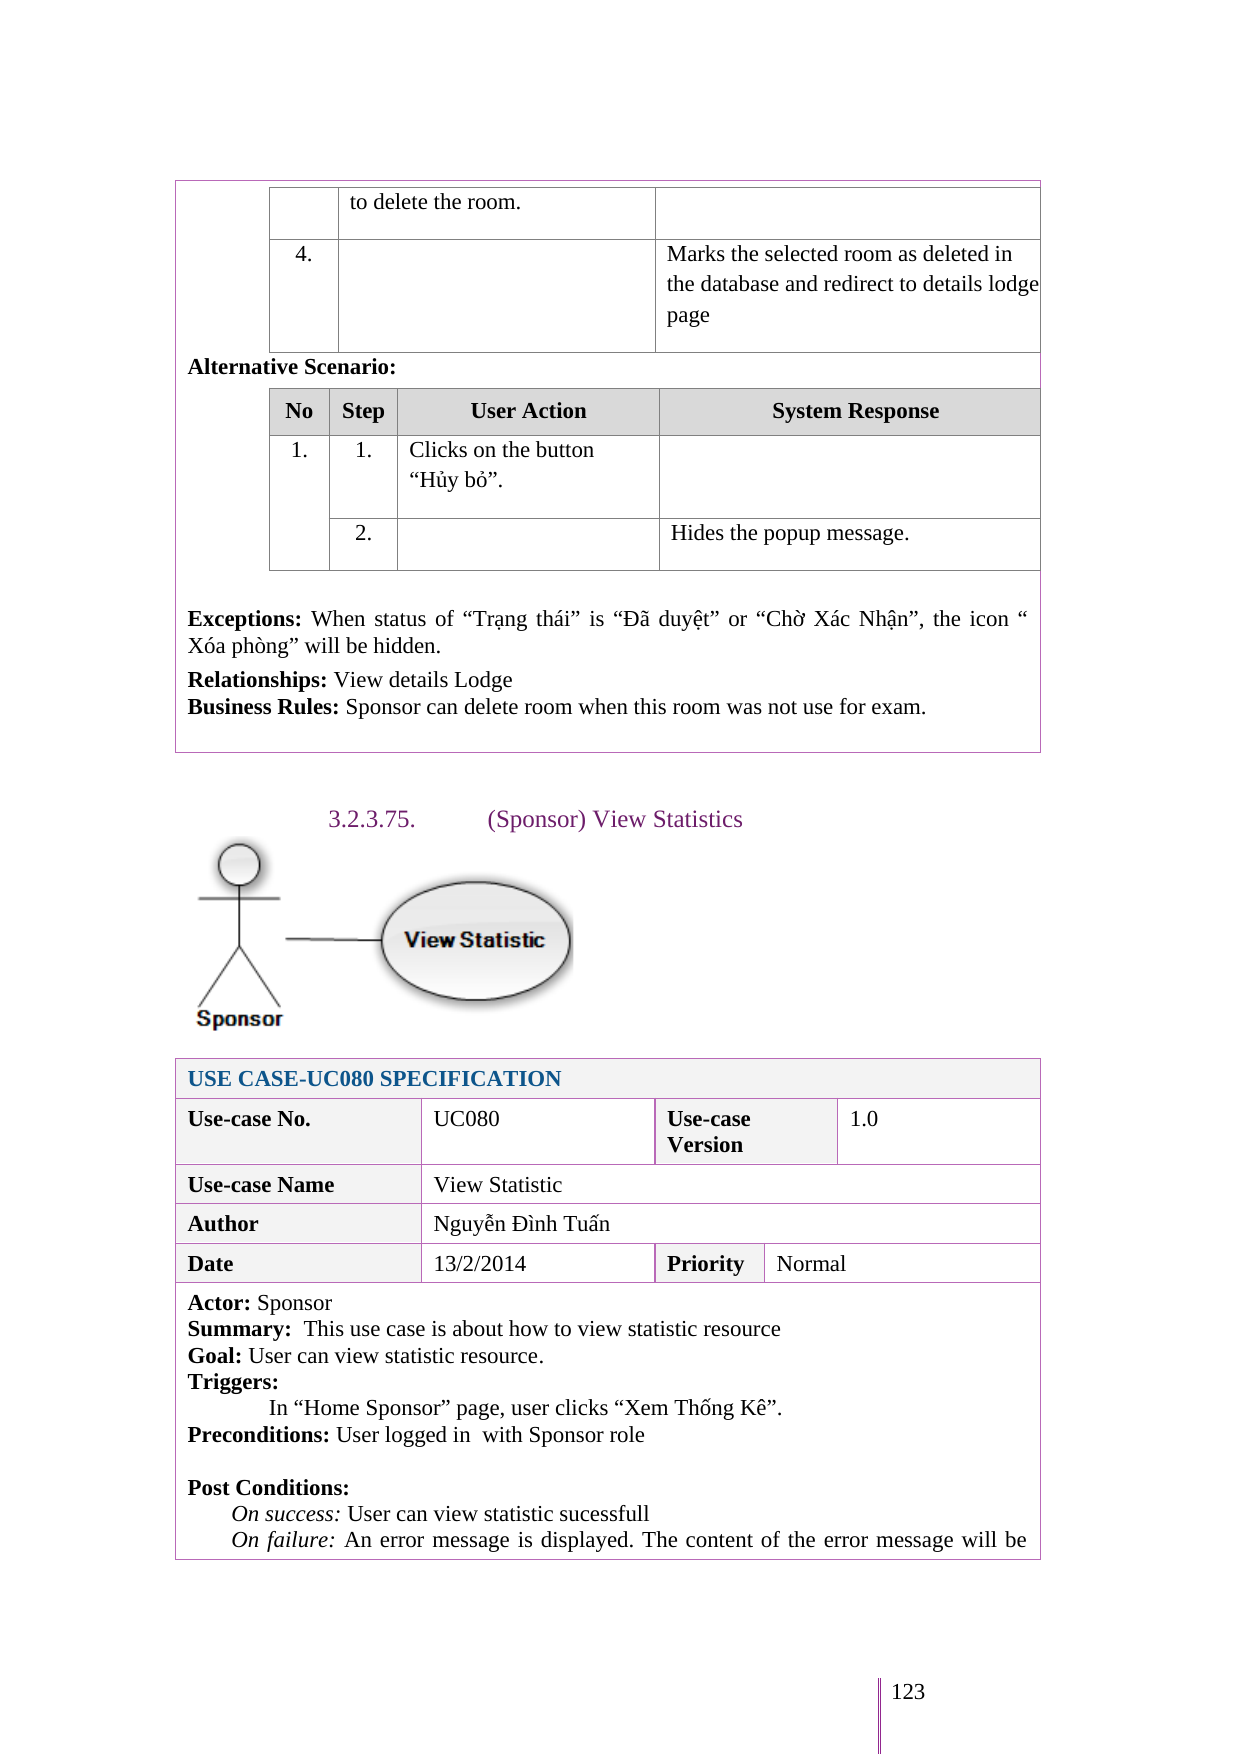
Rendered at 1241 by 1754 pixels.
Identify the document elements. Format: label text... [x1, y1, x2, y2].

table_cell View Statistic [422, 1165, 1040, 1203]
table_header USE CASE-UC080 SPECIFICATION [176, 1059, 1040, 1098]
table_cell 13/2/2014 [422, 1244, 654, 1282]
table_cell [176, 1283, 1040, 1559]
subtitle (Sponsor) View Statistics [328, 804, 1053, 832]
table_cell 1.0 [838, 1099, 1040, 1163]
table_cell Nguyễn Đình Tuấn [422, 1204, 1040, 1242]
table_cell Use-case Name [176, 1165, 421, 1203]
table_cell Author [176, 1204, 421, 1242]
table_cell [176, 181, 1040, 752]
picture [187, 836, 574, 1034]
table_cell Normal [765, 1244, 1040, 1282]
table_cell Date [176, 1244, 421, 1282]
table_cell UC080 [422, 1099, 654, 1163]
table_cell Use-case Version [656, 1099, 837, 1163]
table_cell Use-case No. [176, 1099, 421, 1163]
table_cell Priority [656, 1244, 764, 1282]
